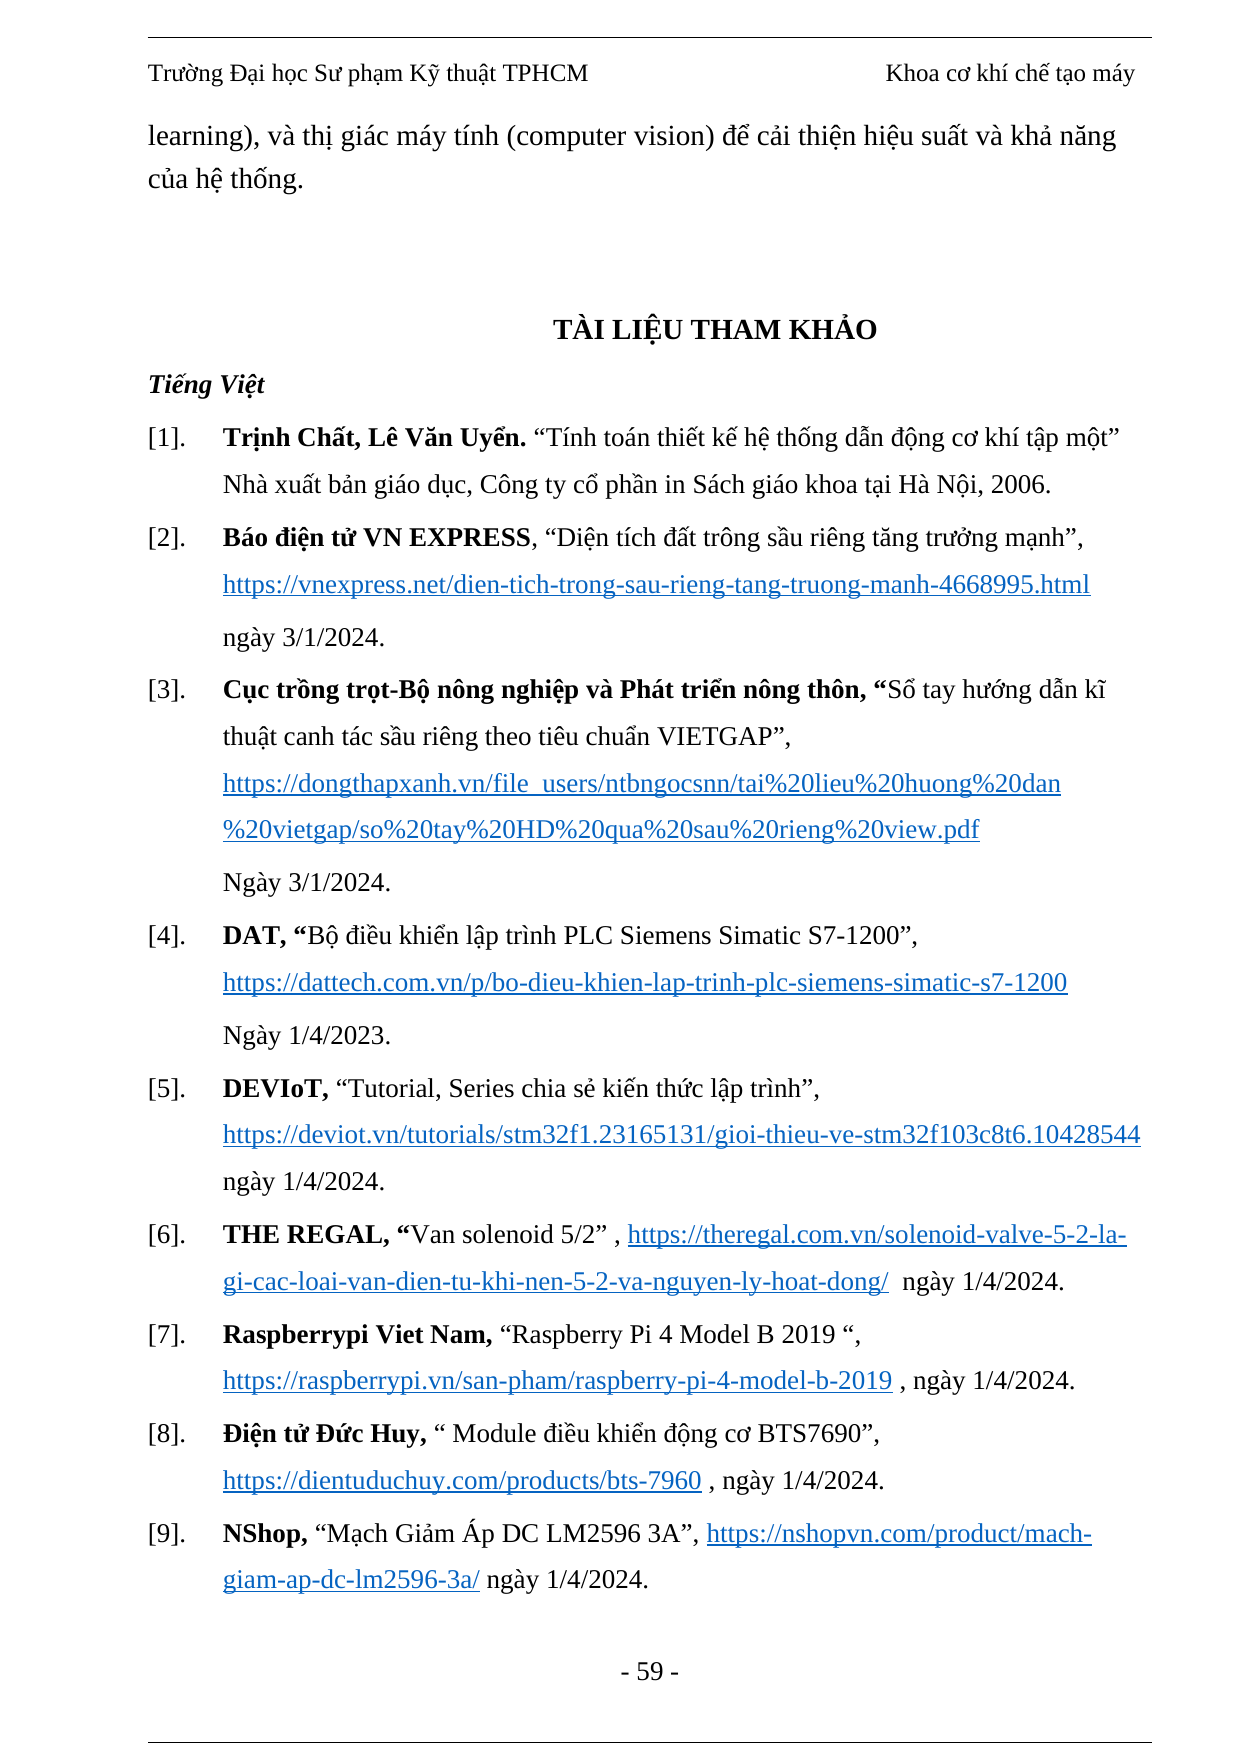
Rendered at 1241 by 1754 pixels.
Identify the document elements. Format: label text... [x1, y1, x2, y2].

text [3]. Cục trồng trọt-Bộ nông nghiệp và Phát triển nông thôn, “Sổ tay hướng dẫn kĩ thuật canh tác sầu riêng theo tiêu chuẩn VIETGAP”, https://dongthapxanh.vn/file_users/ntbngocsnn/tai%20lieu%20huong%20dan%20vietgap/so%20tay%20HD%20qua%20sau%20rieng%20view.pdf [148, 674, 1152, 845]
list TÀI LIỆU THAM KHẢO [279, 312, 1152, 346]
text ngày 3/1/2024. [223, 621, 1152, 652]
text Ngày 1/4/2023. [148, 1019, 1152, 1050]
text Tiếng Việt [148, 369, 1152, 400]
text [4]. DAT, “Bộ điều khiển lập trình PLC Siemens Simatic S7-1200”, https://dattech.com.vn/p/bo-dieu-khien-lap-trinh-plc-siemens-simatic-s7-1200 [148, 919, 1152, 997]
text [148, 118, 1152, 195]
text [6]. THE REGAL, “Van solenoid 5/2” , https://theregal.com.vn/solenoid-valve-5-2-la-gi-cac-loai-van-dien-tu-khi-nen-5-2-va-nguyen-ly-hoat-dong/ ngày 1/4/2024. [148, 1218, 1152, 1296]
text [1]. Trịnh Chất, Lê Văn Uyển. “Tính toán thiết kế hệ thống dẫn động cơ khí tập một” Nhà xuất bản giáo dục, Công ty cổ phần in Sách giáo khoa tại Hà Nội, 2006. [148, 422, 1152, 499]
text [8]. Điện tử Đức Huy, “ Module điều khiển động cơ BTS7690”, https://dientuduchuy.com/products/bts-7960 , ngày 1/4/2024. [148, 1417, 1152, 1495]
text [2]. Báo điện tử VN EXPRESS, “Diện tích đất trông sầu riêng tăng trưởng mạnh”, https://vnexpress.net/dien-tich-trong-sau-rieng-tang-truong-manh-4668995.html [148, 521, 1152, 599]
text [9]. NShop, “Mạch Giảm Áp DC LM2596 3A”, https://nshopvn.com/product/mach-giam-ap-dc-lm2596-3a/ ngày 1/4/2024. [148, 1517, 1152, 1595]
text [7]. Raspberrypi Viet Nam, “Raspberry Pi 4 Model B 2019 “, https://raspberrypi.vn/san-pham/raspberry-pi-4-model-b-2019 , ngày 1/4/2024. [148, 1318, 1152, 1396]
text Ngày 3/1/2024. [148, 867, 1152, 898]
text [5]. DEVIoT, “Tutorial, Series chia sẻ kiến thức lập trình”, https://deviot.vn/tutorials/stm32f1.23165131/gioi-thieu-ve-stm32f103c8t6.10428544 ngày 1/4/2024. [148, 1072, 1152, 1196]
